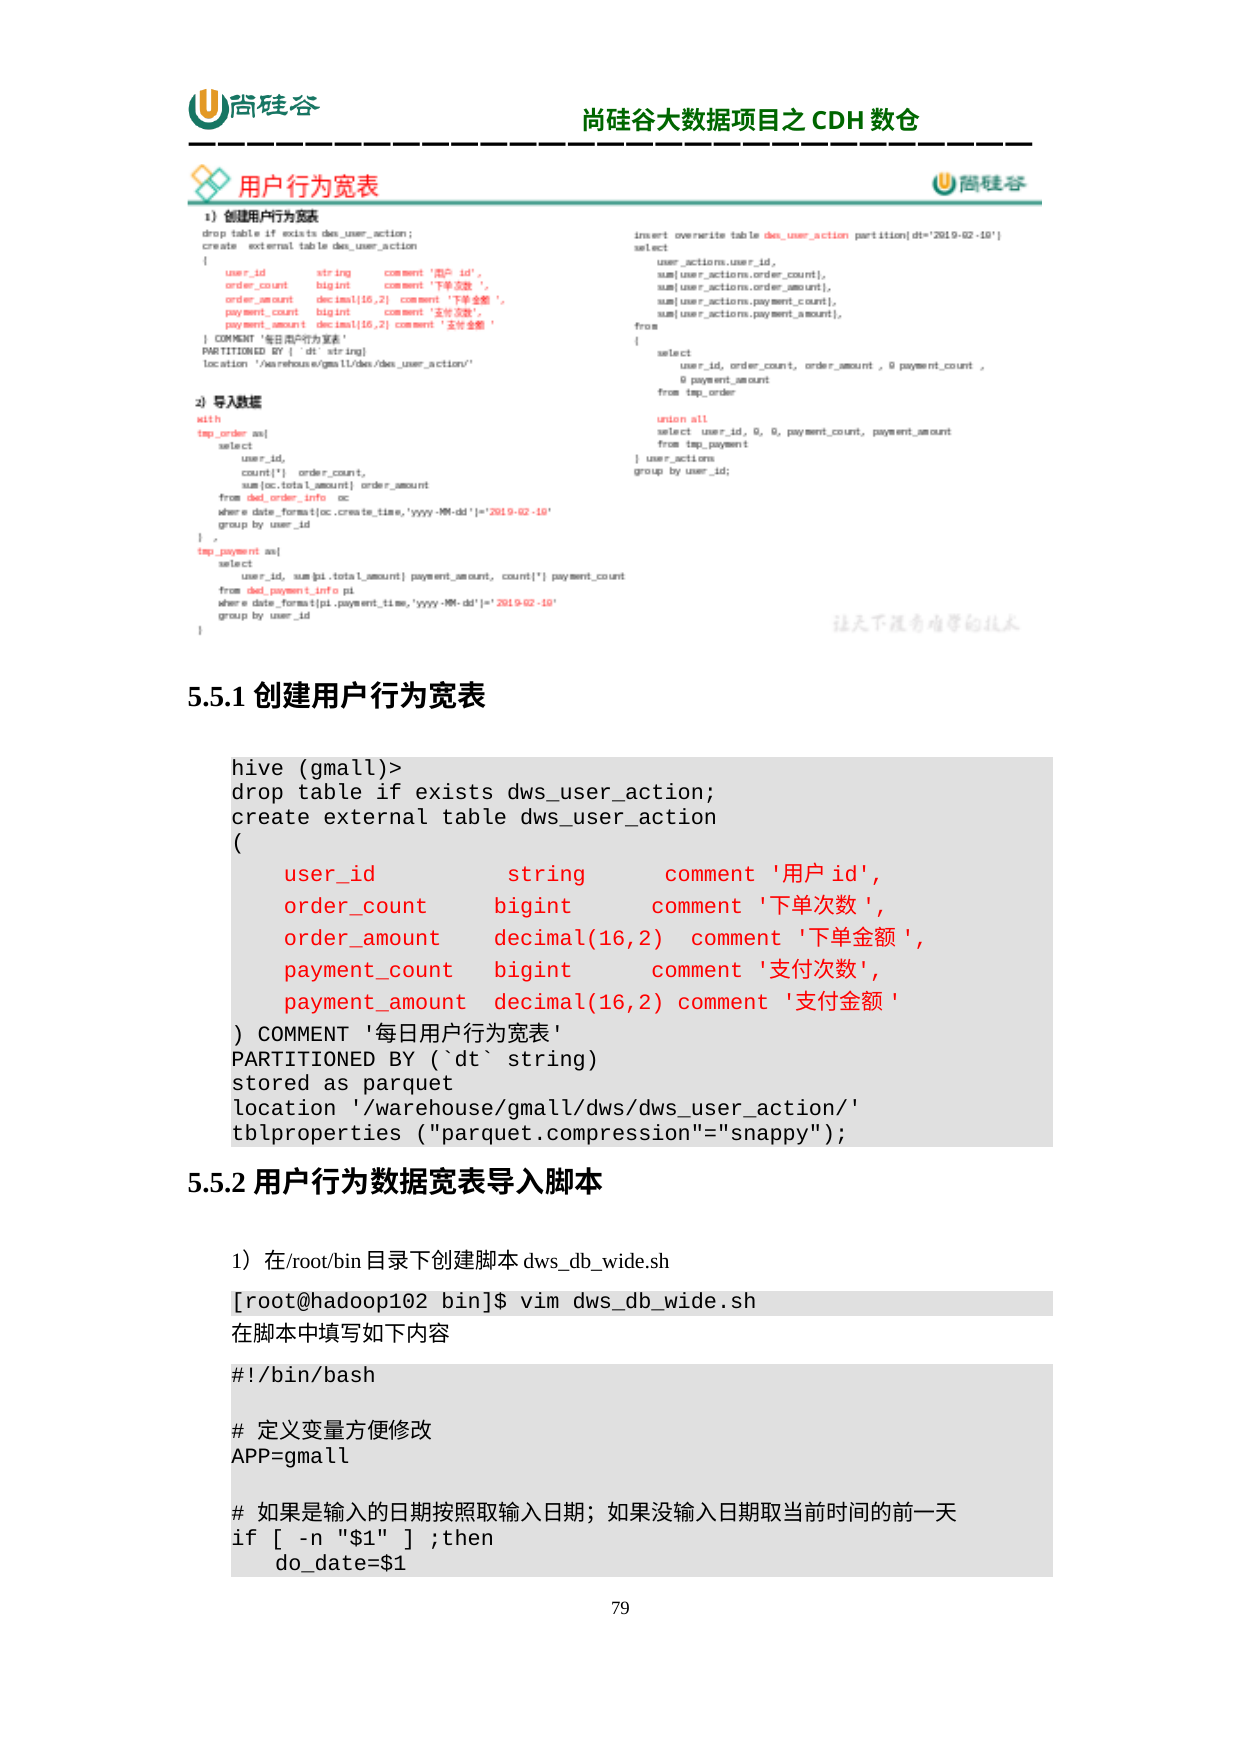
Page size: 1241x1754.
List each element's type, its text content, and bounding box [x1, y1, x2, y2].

text PARTITIONED BY (`dt` string) [231, 1048, 1053, 1073]
text APP=gmall [231, 1445, 1053, 1470]
subtitle 5.5.1 创建用户行为宽表 [187, 661, 1053, 726]
text create external table dws_user_action [231, 806, 1053, 831]
picture [187, 88, 320, 130]
text order_count bigint comment '下单次数 ', [231, 888, 1053, 920]
text payment_amount decimal(16,2) comment '支付金额 ' [231, 984, 1053, 1016]
text ) COMMENT '每日用户行为宽表' [231, 1016, 1053, 1048]
text # 定义变量方便修改 [231, 1413, 1053, 1445]
text [root@hadoop102 bin]$ vim dws_db_wide.sh [231, 1291, 1053, 1316]
text # 如果是输入的日期按照取输入日期；如果没输入日期取当前时间的前一天 [231, 1495, 1053, 1527]
text do_date=$1 [231, 1552, 1053, 1577]
text location '/warehouse/gmall/dws/dws_user_action/' [231, 1097, 1053, 1122]
text 1）在/root/bin目录下创建脚本dws_db_wide.sh [187, 1242, 1053, 1275]
text stored as parquet [231, 1073, 1053, 1097]
text drop table if exists dws_user_action; [231, 782, 1053, 806]
text payment_count bigint comment '支付次数', [231, 952, 1053, 984]
text #!/bin/bash [231, 1364, 1053, 1389]
text hive (gmall)> [231, 757, 1053, 782]
text if [ -n "$1" ] ;then [231, 1527, 1053, 1552]
subtitle 5.5.2 用户行为数据宽表导入脚本 [187, 1147, 1053, 1212]
text 在脚本中填写如下内容 [187, 1316, 1053, 1348]
text ( [231, 831, 1053, 856]
text tblproperties ("parquet.compression"="snappy"); [231, 1122, 1053, 1147]
text user_id string comment '用户 id', [231, 856, 1053, 888]
text order_amount decimal(16,2) comment '下单金额 ', [231, 920, 1053, 952]
